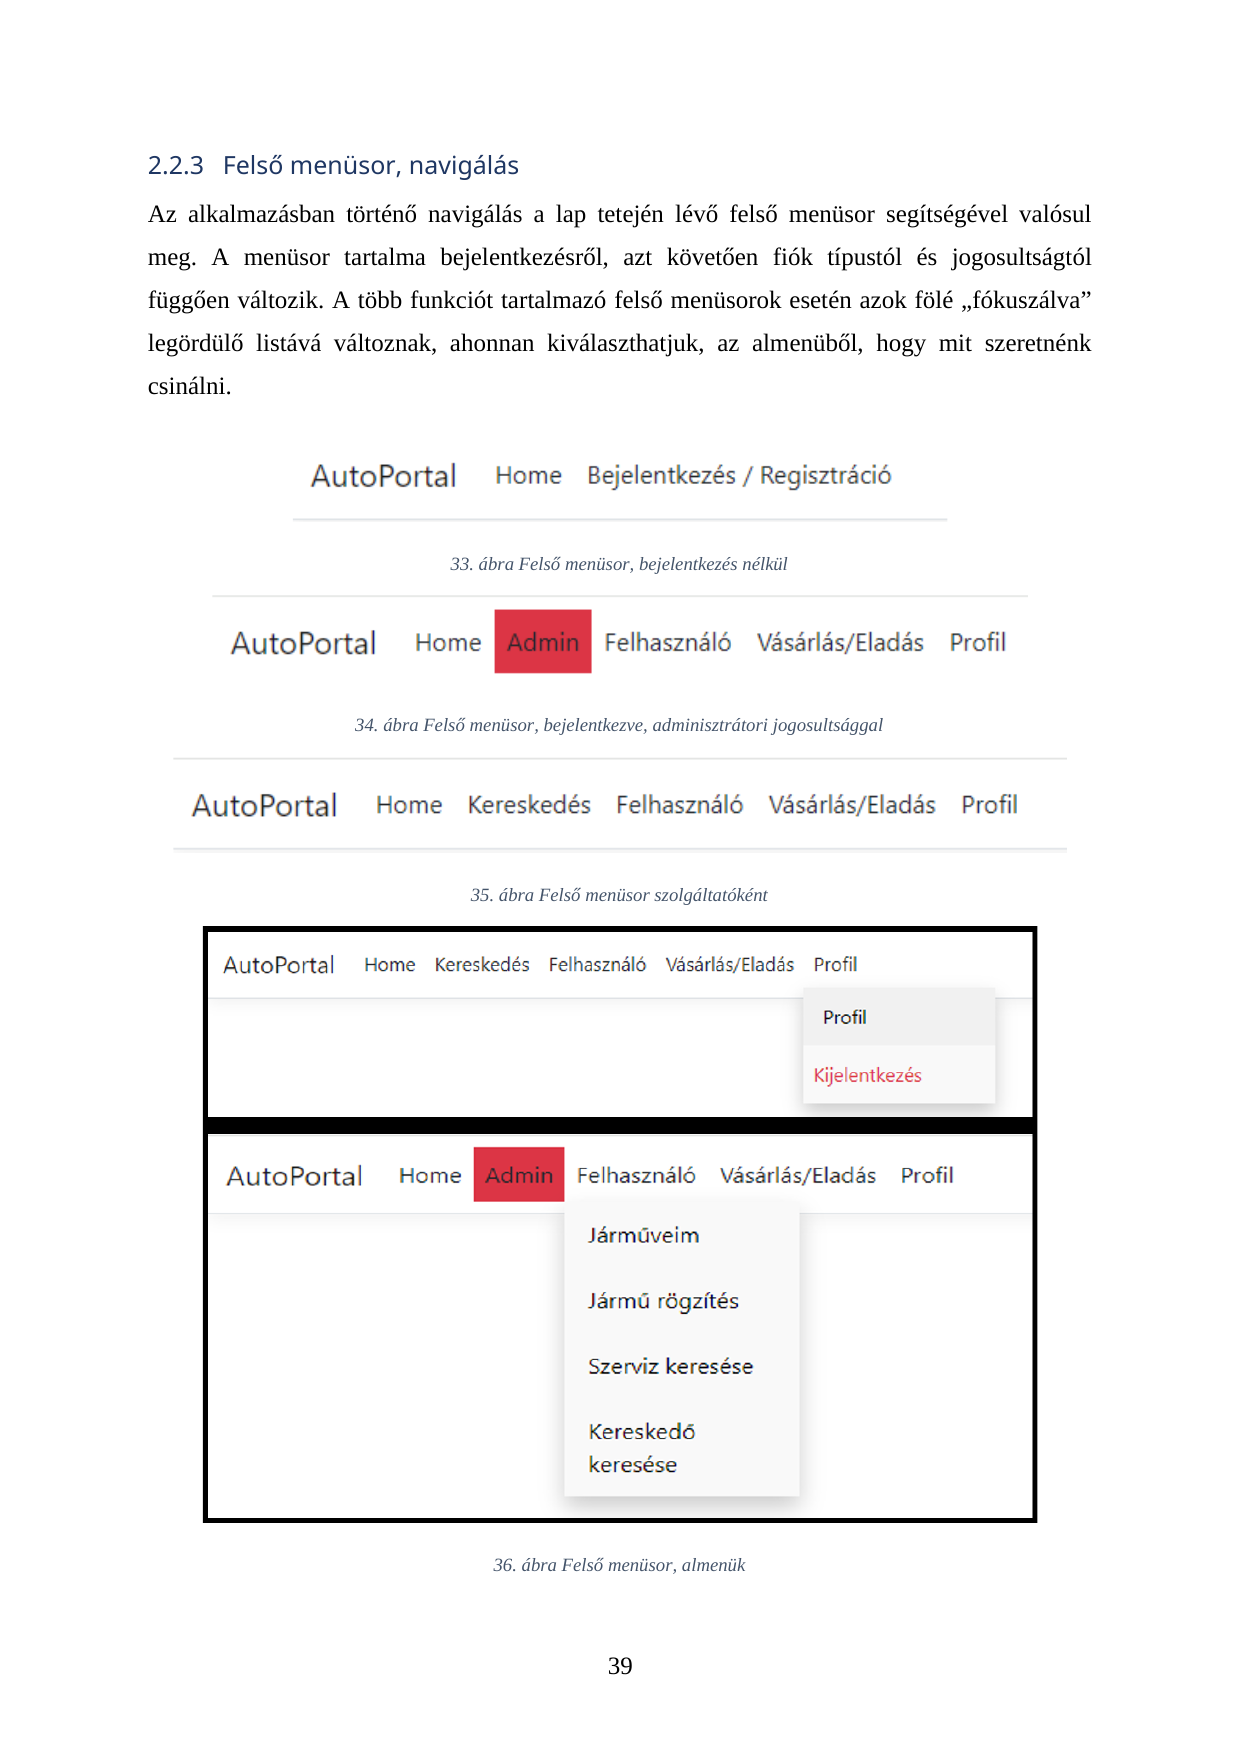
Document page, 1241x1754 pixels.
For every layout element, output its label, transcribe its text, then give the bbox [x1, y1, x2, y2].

picture [173, 756, 1067, 853]
picture [212, 595, 1028, 683]
picture [202, 926, 1038, 1523]
text Az alkalmazásban történő navigálás a lap tetején lévő felső menüsor segítségével valósul meg. A menüsor tartalma bejelentkezésről, azt követően fiók típustól és jogosultságtól függően változik. A több funkciót tartalmazó felső menüsorok esetén azok fölé „fókuszálva” legördülő listává változnak, ahonnan kiválaszthatjuk, az almenüből, hogy mit szeretnénk csinálni. [148, 199, 1093, 400]
picture [292, 431, 948, 522]
subtitle Felső menüsor, navigálás [148, 148, 1093, 182]
